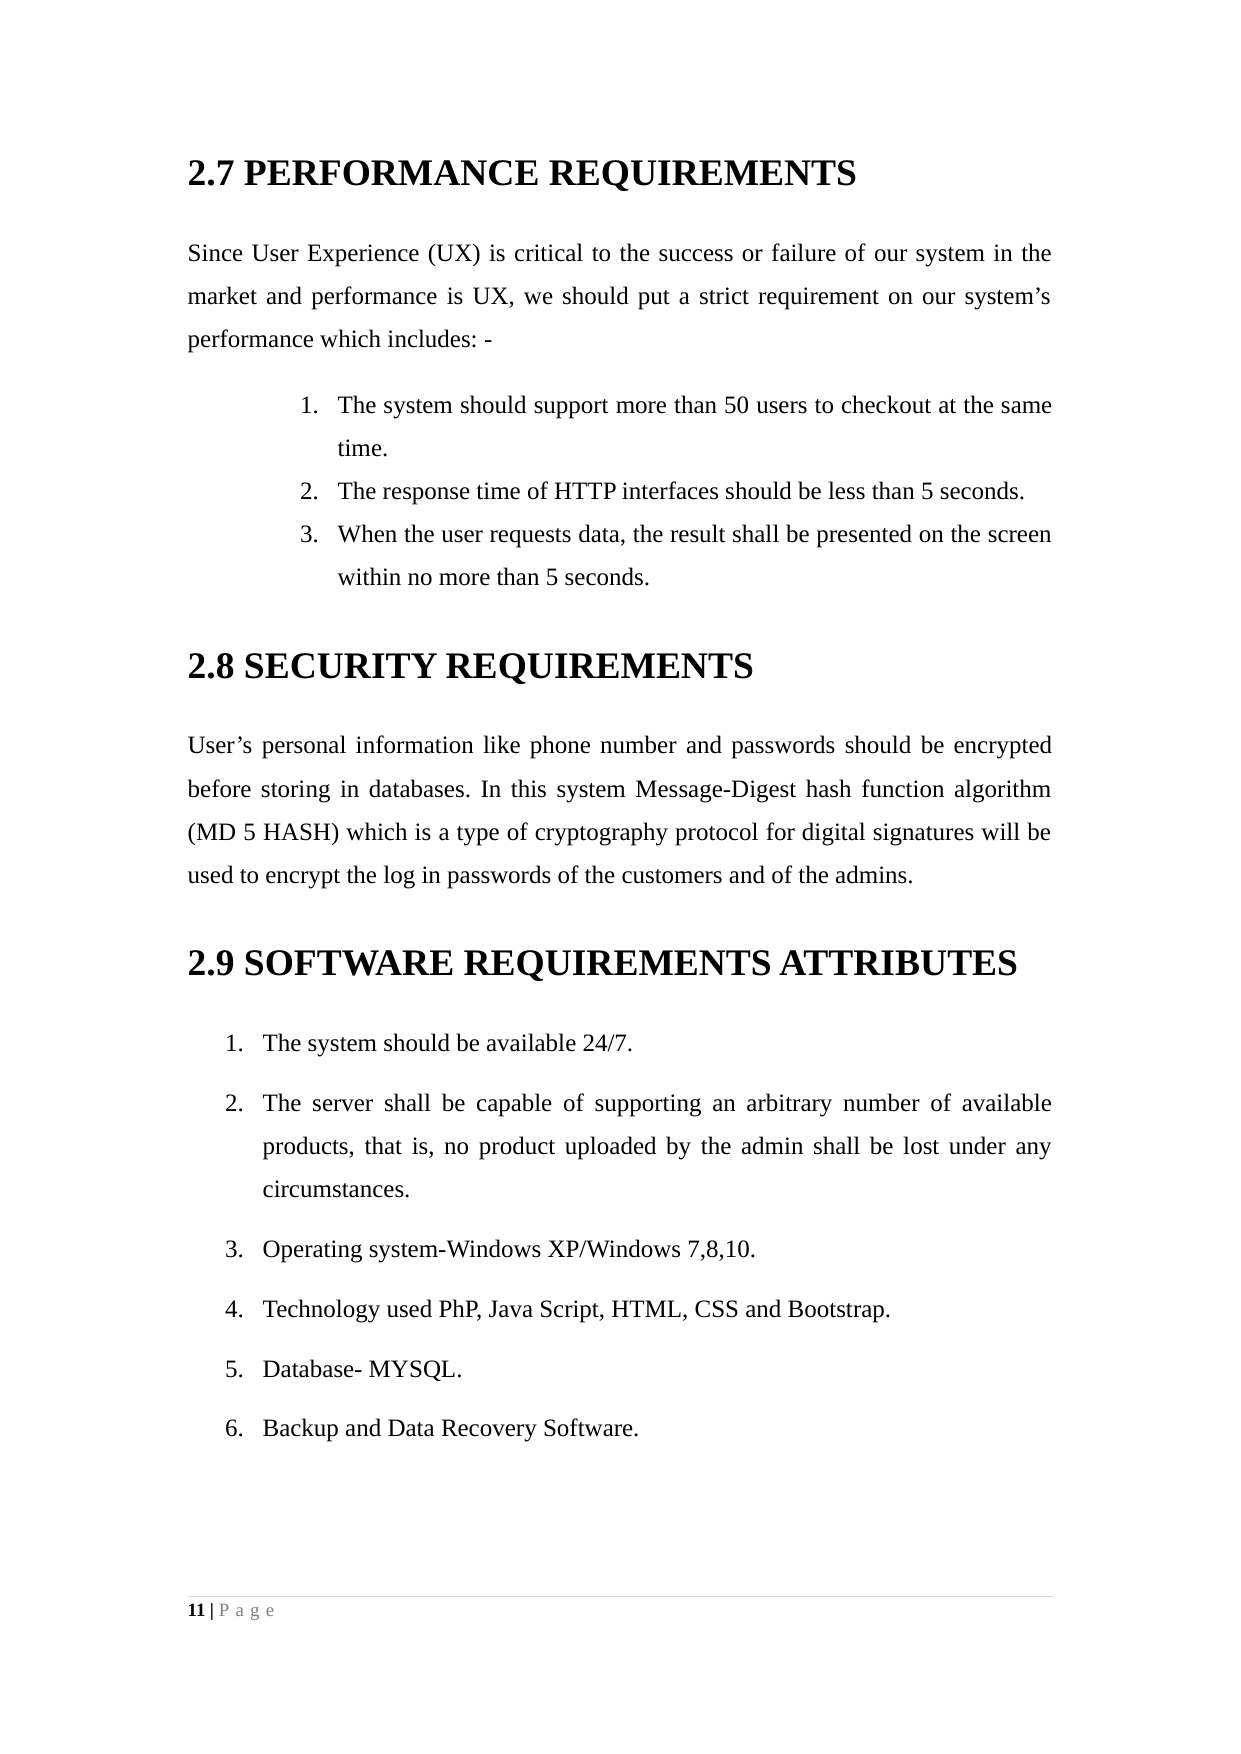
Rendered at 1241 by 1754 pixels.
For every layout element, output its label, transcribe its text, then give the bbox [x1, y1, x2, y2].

subtitle 2.8 SECURITY REQUIREMENTS [187, 643, 1053, 686]
list The server shall be capable of supporting an arbitrary number of available products, that is, no product uploaded by the admin shall be lost under any circumstances. [225, 1088, 1053, 1203]
list The system should support more than 50 users to checkout at the same time. [300, 390, 1053, 462]
list When the user requests data, the result shall be presented on the screen within no more than 5 seconds. [300, 519, 1053, 591]
list Database- MYSQL. [225, 1354, 1053, 1382]
list Technology used PhP, Java Script, HTML, CSS and Bootstrap. [225, 1294, 1053, 1323]
list The system should be available 24/7. [225, 1028, 1053, 1057]
list Backup and Data Recovery Software. [225, 1413, 1053, 1442]
text Since User Experience (UX) is critical to the success or failure of our system in the market and performance is UX, we should put a strict requirement on our system’s performance which includes: - [187, 238, 1053, 353]
list Operating system-Windows XP/Windows 7,8,10. [225, 1234, 1053, 1263]
subtitle 2.7 PERFORMANCE REQUIREMENTS [187, 150, 1053, 193]
list The response time of HTTP interfaces should be less than 5 seconds. [300, 476, 1053, 505]
subtitle 2.9 SOFTWARE REQUIREMENTS ATTRIBUTES [187, 941, 1053, 984]
text User’s personal information like phone number and passwords should be encrypted before storing in databases. In this system Message-Digest hash function algorithm (MD 5 HASH) which is a type of cryptography protocol for digital signatures will be used to encrypt the log in passwords of the customers and of the admins. [187, 731, 1053, 889]
